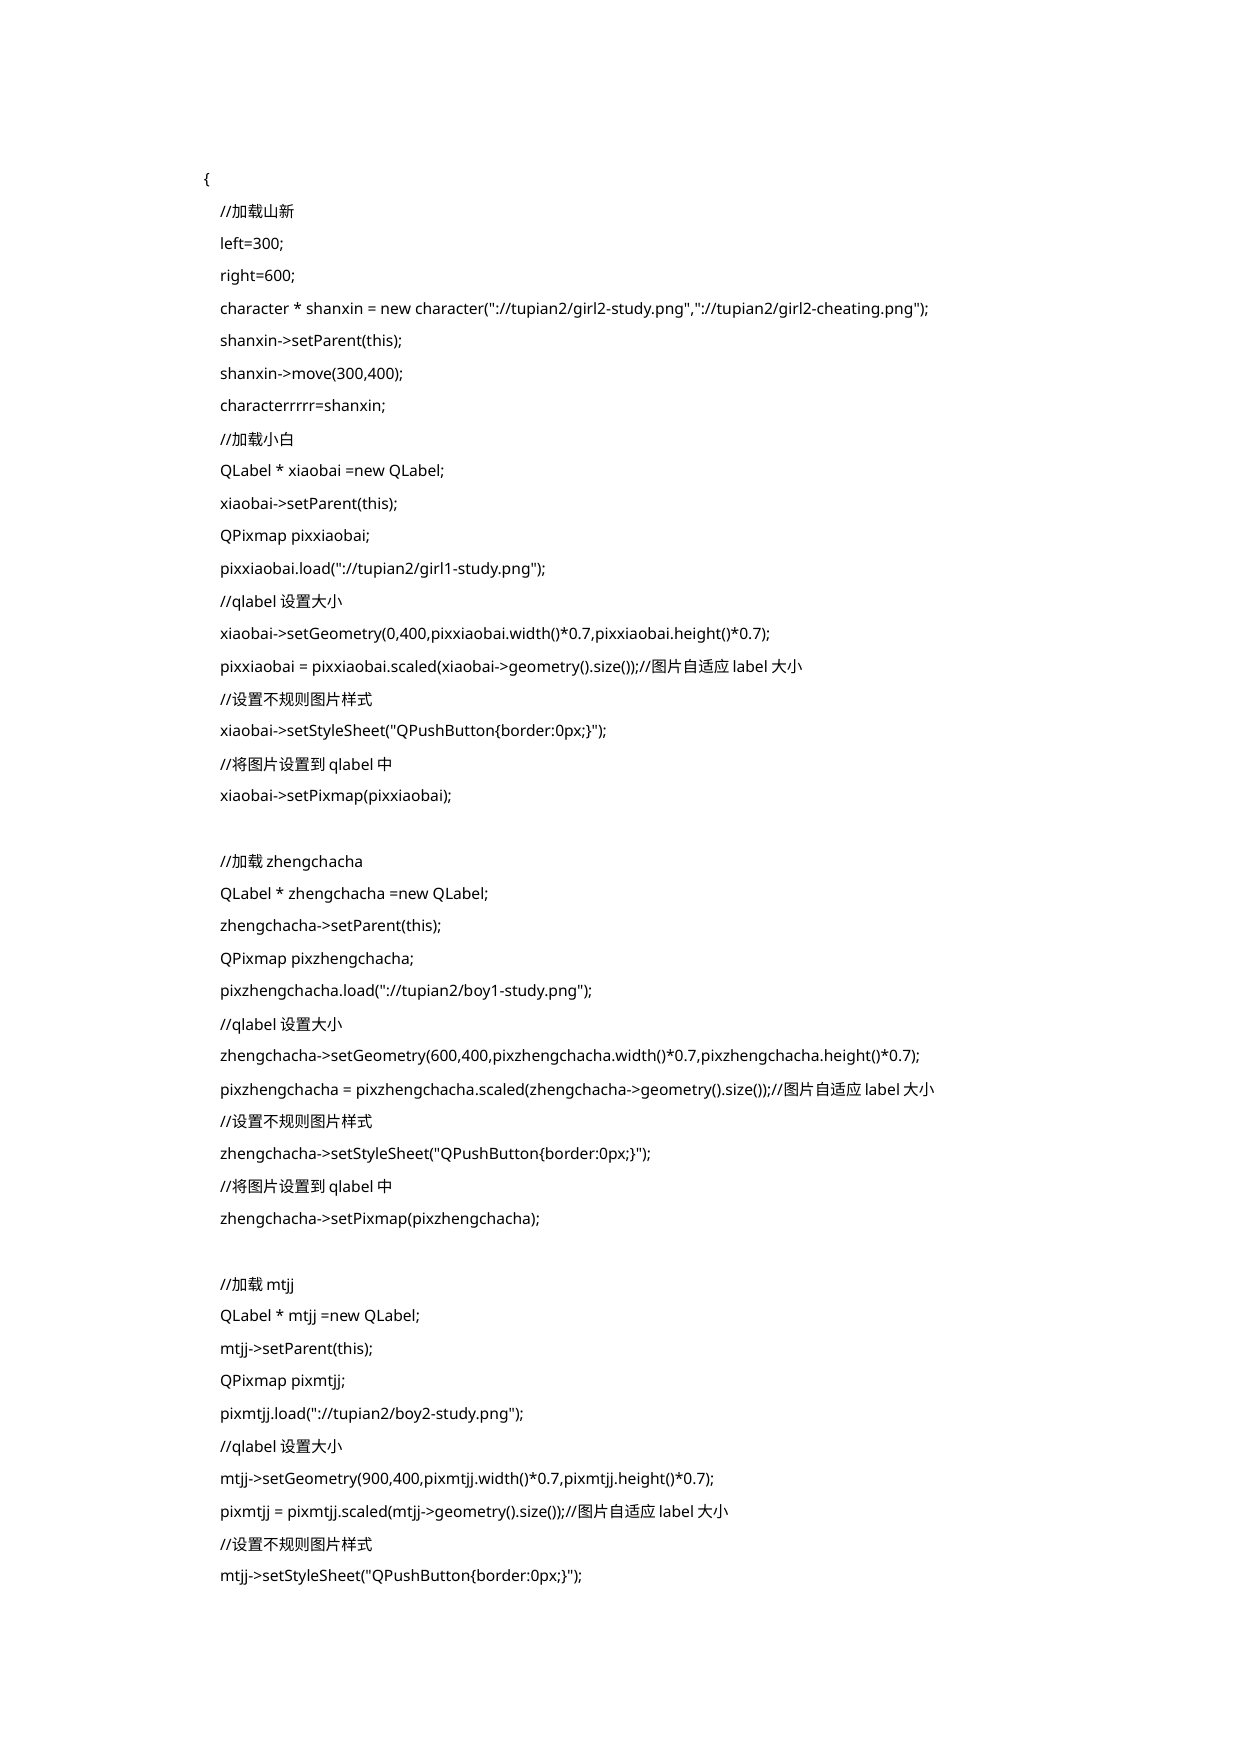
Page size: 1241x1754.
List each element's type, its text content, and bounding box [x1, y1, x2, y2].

text QLabel * zhengchacha =new QLabel; [187, 877, 1053, 909]
text //加载zhengchacha [187, 844, 1053, 877]
text pixzhengchacha = pixzhengchacha.scaled(zhengchacha->geometry().size());//图片自适应label大小 [187, 1072, 1053, 1104]
text //设置不规则图片样式 [187, 682, 1053, 714]
text //加载山新 [187, 194, 1053, 227]
text zhengchacha->setParent(this); [187, 909, 1053, 942]
text xiaobai->setParent(this); [187, 487, 1053, 519]
text //加载小白 [187, 422, 1053, 454]
text left=300; [187, 227, 1053, 259]
text pixxiaobai.load("://tupian2/girl1-study.png"); [187, 552, 1053, 584]
text QPixmap pixxiaobai; [187, 519, 1053, 552]
text QPixmap pixmtjj; [187, 1364, 1053, 1397]
text { [187, 162, 1053, 194]
text //qlabel设置大小 [187, 1429, 1053, 1462]
text QLabel * mtjj =new QLabel; [187, 1299, 1053, 1332]
text //qlabel设置大小 [187, 584, 1053, 617]
text //将图片设置到qlabel中 [187, 1169, 1053, 1202]
text xiaobai->setStyleSheet("QPushButton{border:0px;}"); [187, 714, 1053, 747]
text //设置不规则图片样式 [187, 1104, 1053, 1137]
text xiaobai->setPixmap(pixxiaobai); [187, 779, 1053, 812]
text mtjj->setParent(this); [187, 1332, 1053, 1364]
text pixmtjj = pixmtjj.scaled(mtjj->geometry().size());//图片自适应label大小 [187, 1494, 1053, 1527]
text QLabel * xiaobai =new QLabel; [187, 454, 1053, 487]
text zhengchacha->setGeometry(600,400,pixzhengchacha.width()*0.7,pixzhengchacha.height()*0.7); [187, 1039, 1053, 1072]
text character * shanxin = new character("://tupian2/girl2-study.png","://tupian2/girl2-cheating.png"); [187, 292, 1053, 324]
text xiaobai->setGeometry(0,400,pixxiaobai.width()*0.7,pixxiaobai.height()*0.7); [187, 617, 1053, 649]
text pixmtjj.load("://tupian2/boy2-study.png"); [187, 1397, 1053, 1429]
text zhengchacha->setStyleSheet("QPushButton{border:0px;}"); [187, 1137, 1053, 1169]
text mtjj->setStyleSheet("QPushButton{border:0px;}"); [187, 1559, 1053, 1592]
text pixzhengchacha.load("://tupian2/boy1-study.png"); [187, 974, 1053, 1007]
text //qlabel设置大小 [187, 1007, 1053, 1039]
text //设置不规则图片样式 [187, 1527, 1053, 1559]
text //将图片设置到qlabel中 [187, 747, 1053, 779]
text mtjj->setGeometry(900,400,pixmtjj.width()*0.7,pixmtjj.height()*0.7); [187, 1462, 1053, 1494]
text //加载mtjj [187, 1267, 1053, 1299]
text shanxin->setParent(this); [187, 324, 1053, 357]
text zhengchacha->setPixmap(pixzhengchacha); [187, 1202, 1053, 1234]
text QPixmap pixzhengchacha; [187, 942, 1053, 974]
text characterrrrr=shanxin; [187, 389, 1053, 422]
text right=600; [187, 259, 1053, 292]
text pixxiaobai = pixxiaobai.scaled(xiaobai->geometry().size());//图片自适应label大小 [187, 649, 1053, 682]
text shanxin->move(300,400); [187, 357, 1053, 389]
